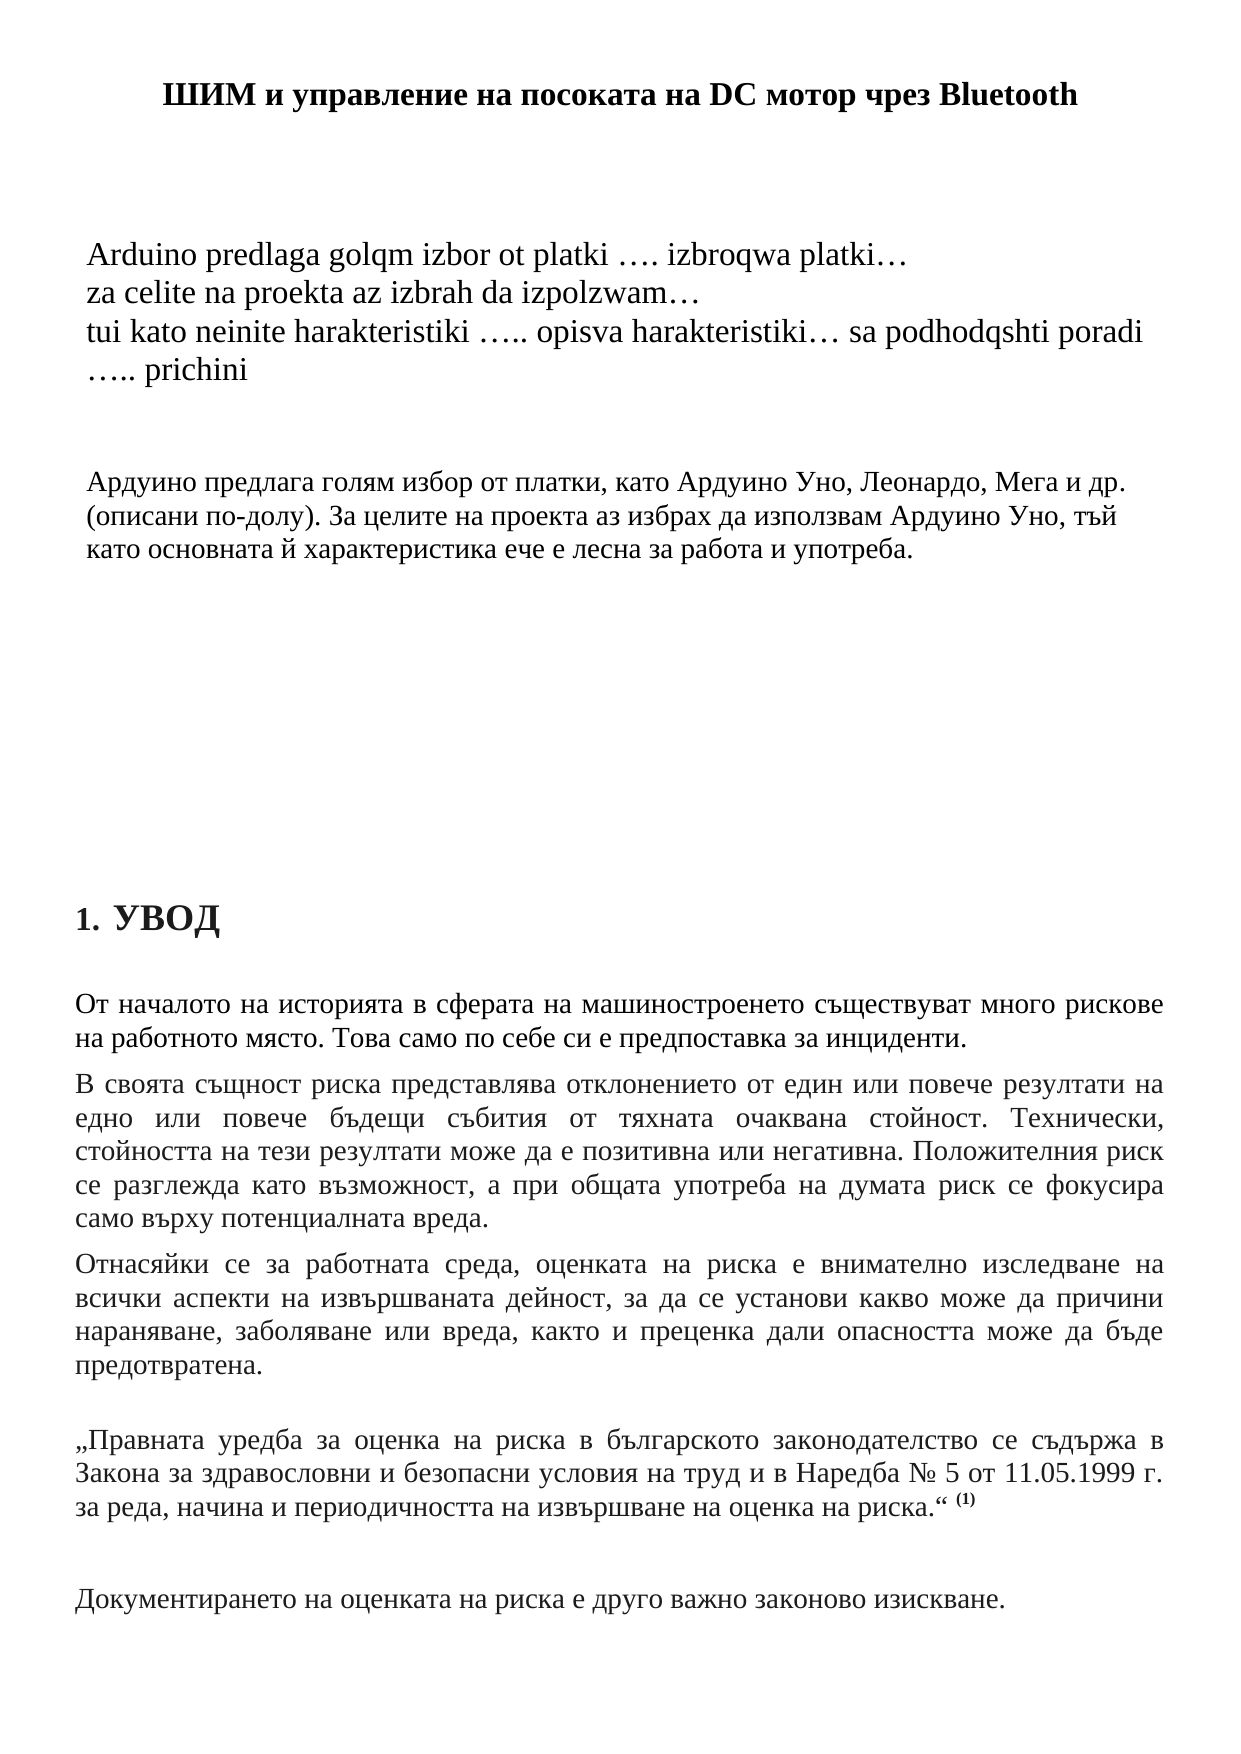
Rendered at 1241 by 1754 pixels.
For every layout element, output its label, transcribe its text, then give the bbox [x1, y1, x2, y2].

text Arduino predlaga golqm izbor ot platki …. izbroqwa platki… [86, 234, 1165, 273]
text От началото на историята в сферата на машиностроенето съществуват много рискове на работното място. Това само по себе си е предпоставка за инциденти. [75, 987, 1165, 1054]
text Документирането на оценката на риска е друго важно законово изискване. [75, 1581, 1165, 1614]
text Отнасяйки се за работната среда, оценката на риска е внимателно изследване на всички аспекти на извършваната дейност, за да се установи какво може да причини нараняване, заболяване или вреда, както и преценка дали опасността може да бъде предотвратена. [75, 1246, 1165, 1409]
text tui kato neinite harakteristiki ….. opisva harakteristiki… sa podhodqshti poradi ….. prichini [86, 311, 1165, 388]
text za celite na proekta az izbrah da izpolzwam… [86, 273, 1165, 311]
text Ардуино предлага голям избор от платки, като Ардуино Уно, Леонардо, Мега и др.(описани по-долу). За целите на проекта аз избрах да използвам Ардуино Уно, тъй като основната й характеристика ече е лесна за работа и употреба. [86, 464, 1165, 565]
list УВОД [75, 896, 1165, 939]
text „Правната уредба за оценка на риска в българското законодателство се съдържа в Закона за здравословни и безопасни условия на труд и в Наредба № 5 от 11.05.1999 г. за реда, начина и периодичността на извършване на оценка на риска.“ (1) [75, 1422, 1165, 1522]
text В своята същност риска представлява отклонението от един или повече резултати на едно или повече бъдещи събития от тяхната очаквана стойност. Технически, стойността на тези резултати може да е позитивна или негативна. Положителния риск се разглежда като възможност, а при общата употреба на думата риск се фокусира само върху потенциалната вреда. [75, 1066, 1165, 1234]
